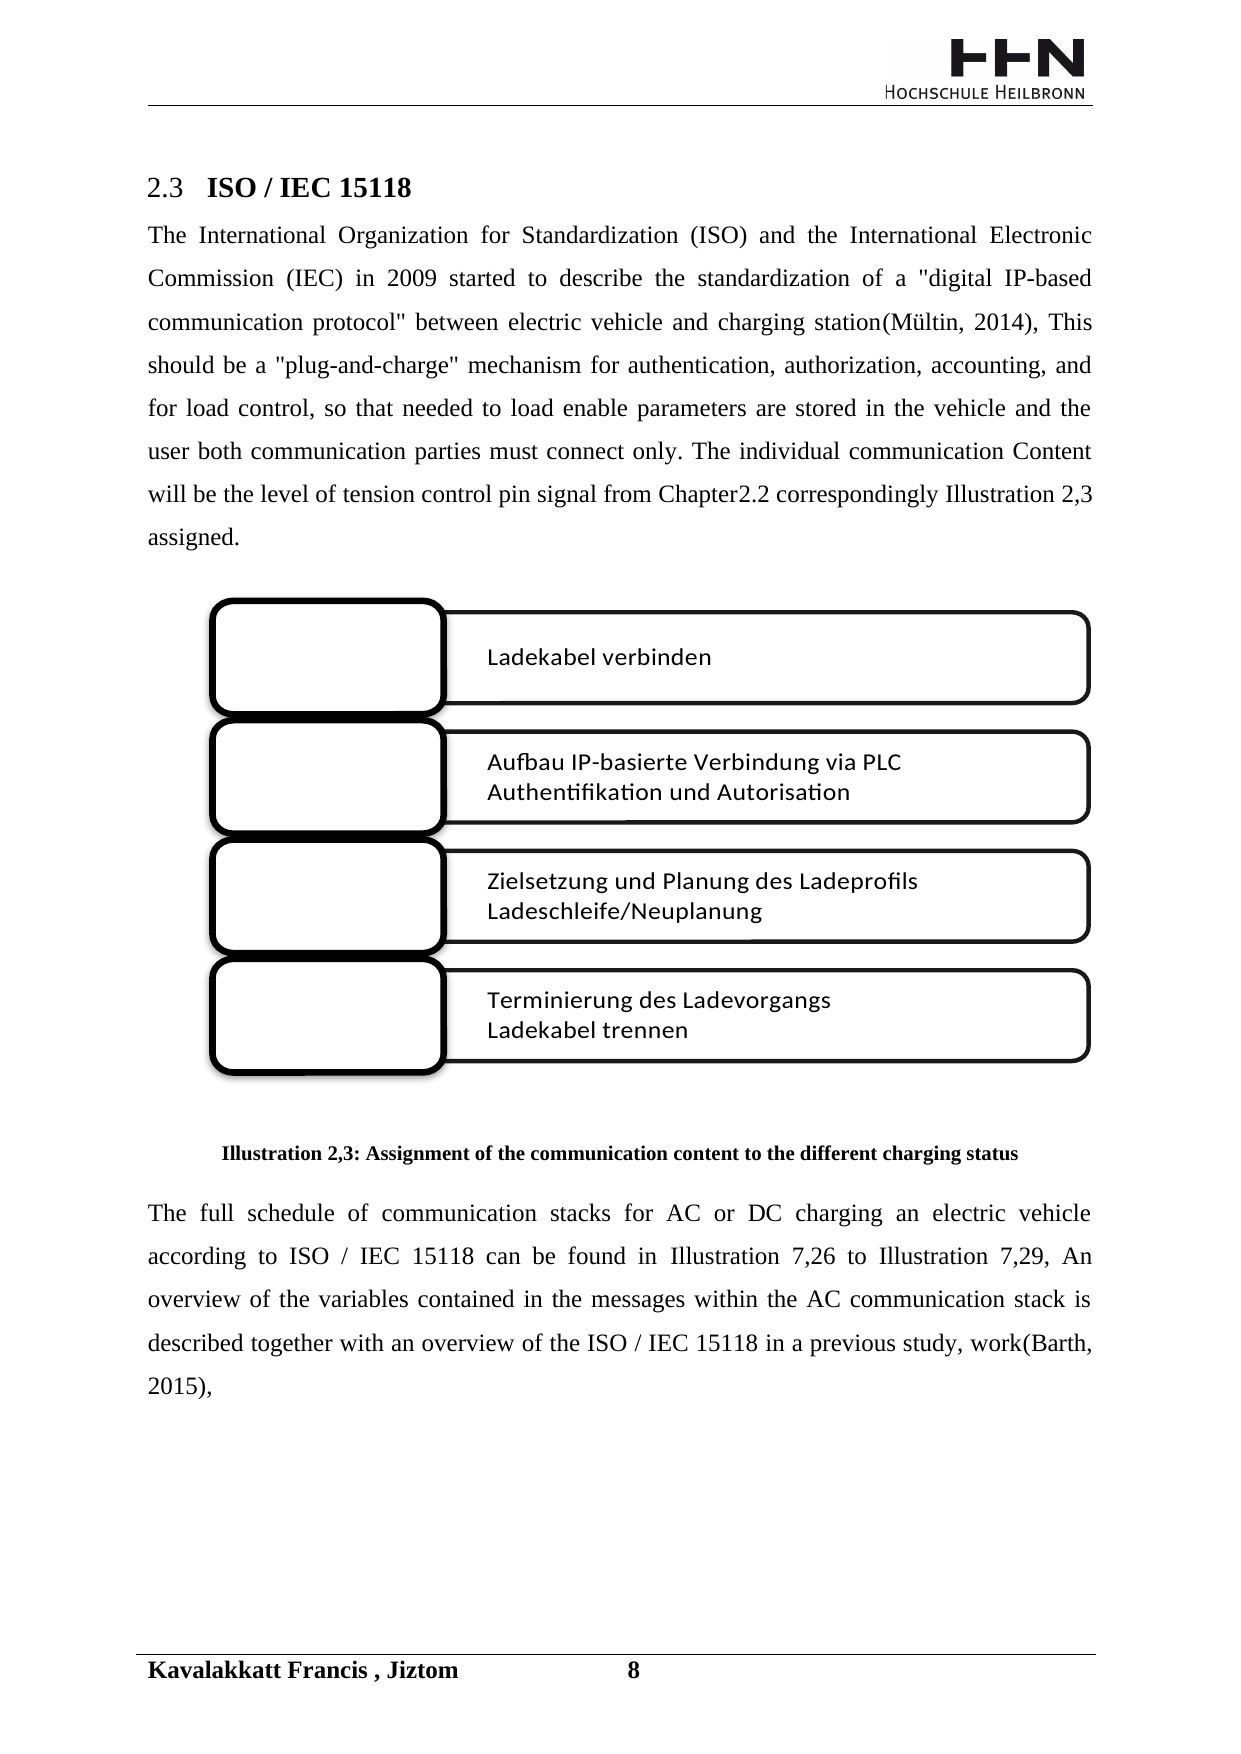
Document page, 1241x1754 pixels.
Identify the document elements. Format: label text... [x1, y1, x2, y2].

text Illustration 2,3: Assignment of the communication content to the different charging status [148, 1141, 1093, 1165]
text The International Organization for Standardization (ISO) and the International Electronic Commission (IEC) in 2009 started to describe the standardization of a "digital IP-based communication protocol" between electric vehicle and charging station(Mültin, 2014), This should be a "plug-and-charge" mechanism for authentication, authorization, accounting, and for load control, so that needed to load enable parameters are stored in the vehicle and the user both communication parties must connect only. The individual communication Content will be the level of tension control pin signal from Chapter2.2 correspondingly Figure 2.3 assigned. [148, 220, 1093, 551]
subtitle ISO / IEC 15118 [147, 170, 1093, 203]
picture [885, 39, 1093, 105]
